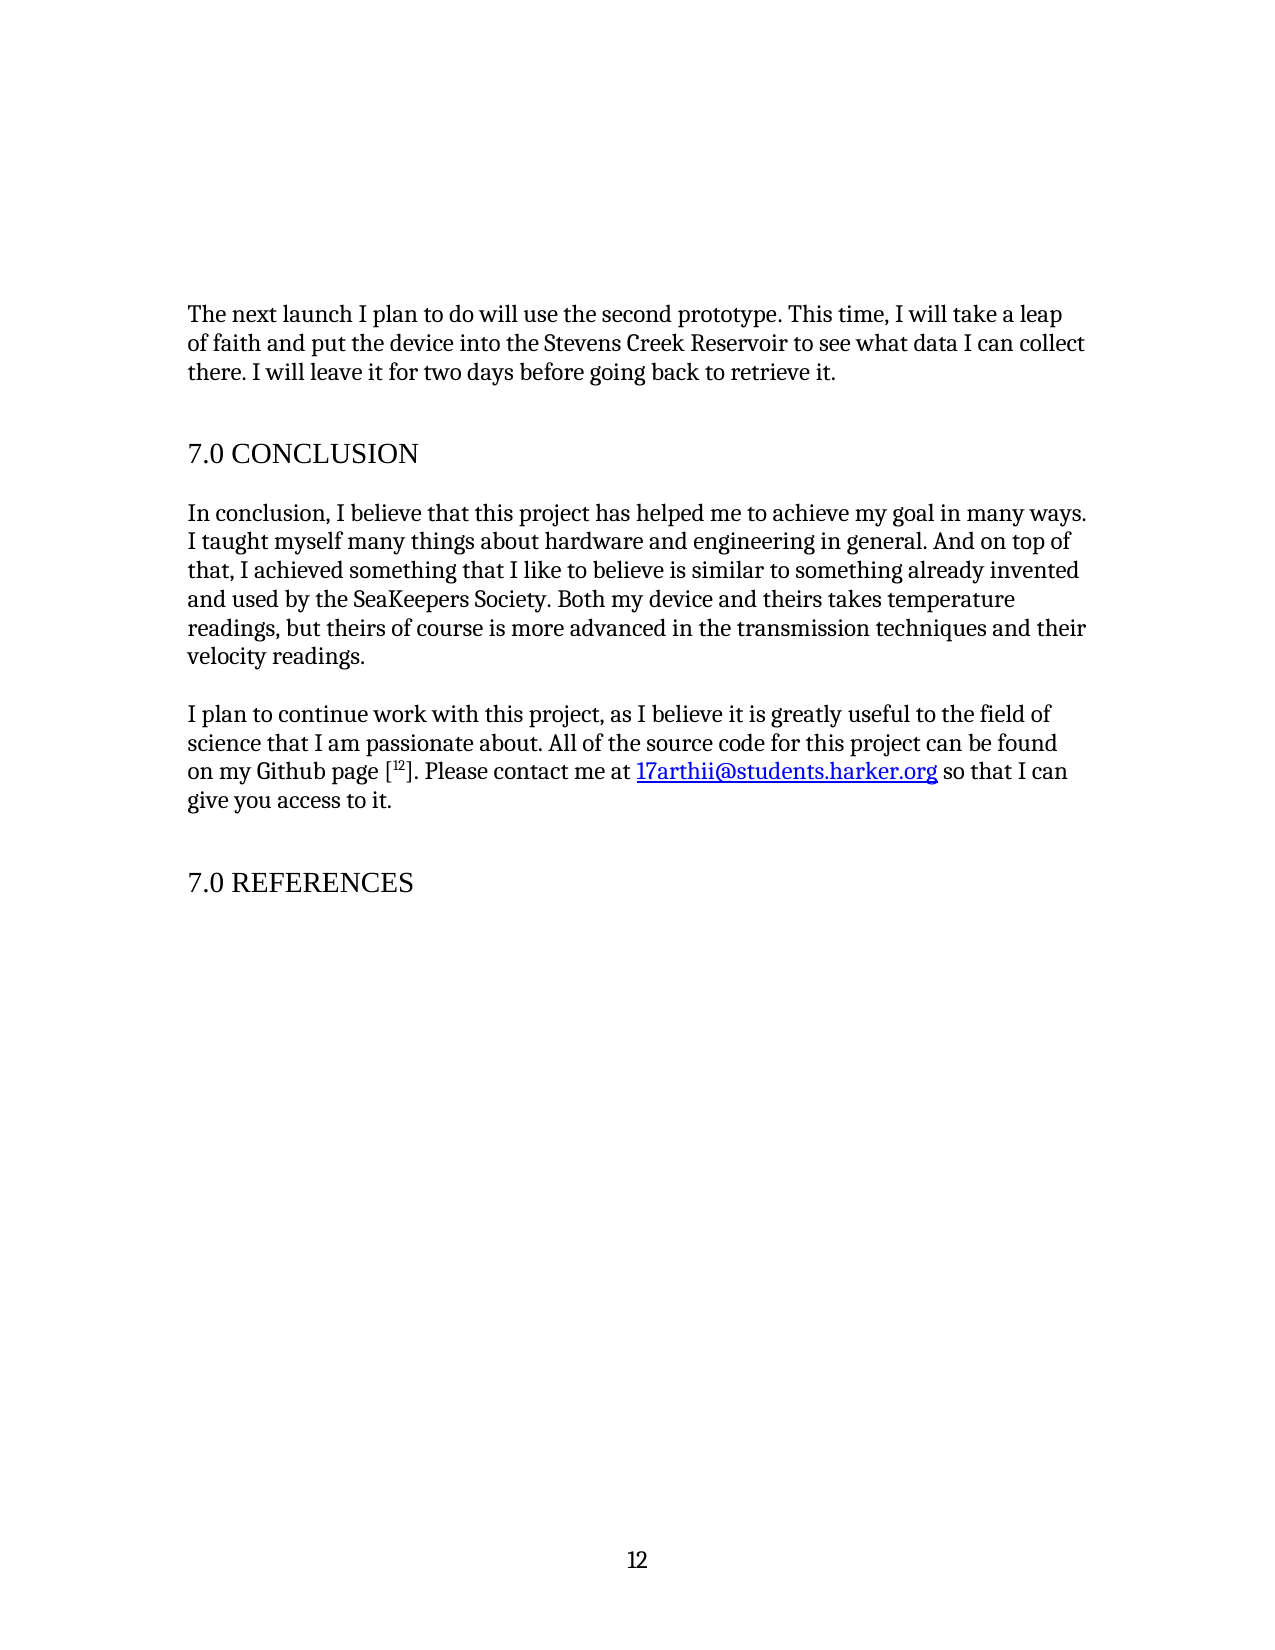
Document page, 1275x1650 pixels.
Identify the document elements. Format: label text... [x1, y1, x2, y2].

text I plan to continue work with this project, as I believe it is greatly useful to the field of science that I am passionate about. All of the source code for this project can be found on my Github page []. Please contact me at 17arthii@students.harker.org so that I can give you access to it. [187, 700, 1087, 815]
subtitle 7.0 CONCLUSION [187, 436, 1087, 470]
text In conclusion, I believe that this project has helped me to achieve my goal in many ways. I taught myself many things about hardware and engineering in general. And on top of that, I achieved something that I like to believe is similar to something already invented and used by the SeaKeepers Society. Both my device and theirs takes temperature readings, but theirs of course is more advanced in the transmission techniques and their velocity readings. [187, 498, 1087, 671]
text The next launch I plan to do will use the second prototype. This time, I will take a leap of faith and put the device into the Stevens Creek Reservoir to see what data I can collect there. I will leave it for two days before going back to retrieve it. [187, 300, 1087, 386]
subtitle 7.0 REFERENCES [187, 865, 1087, 898]
